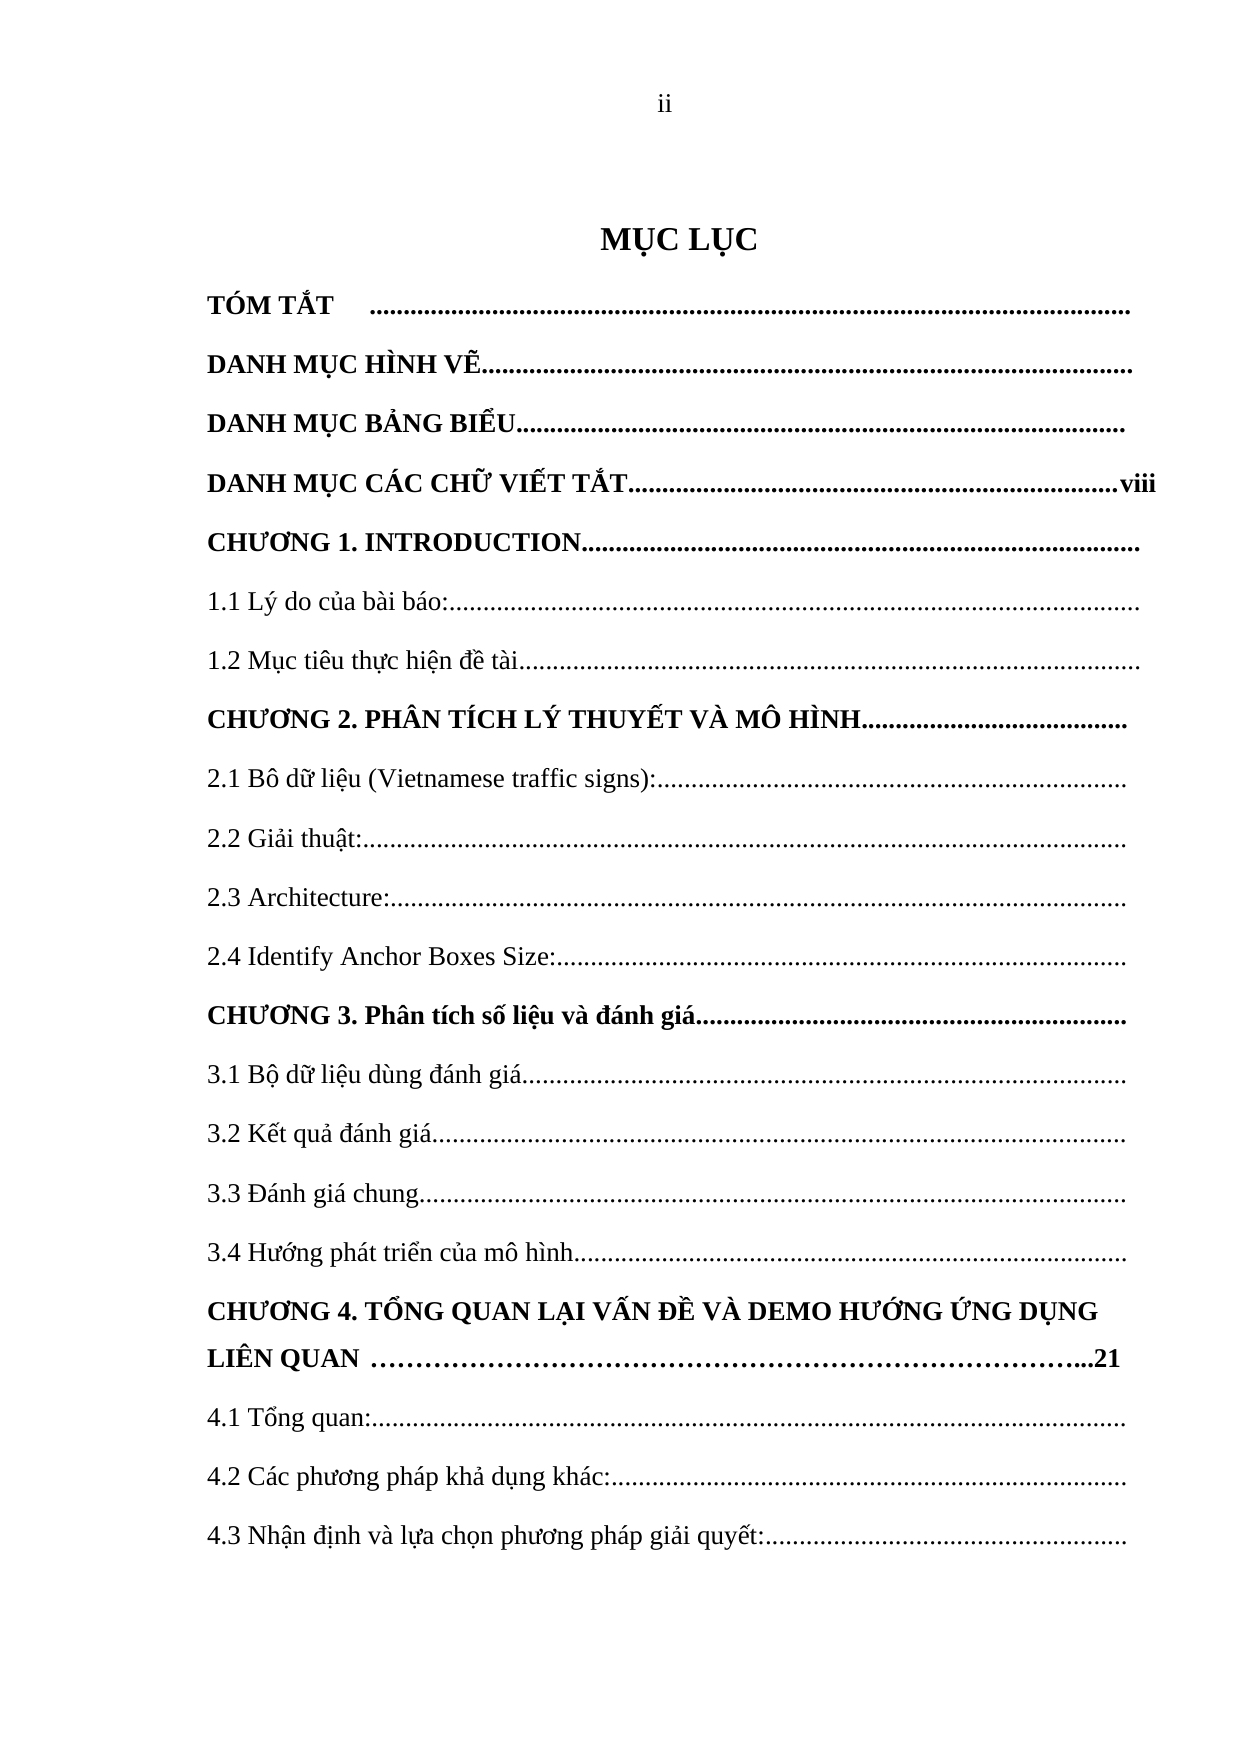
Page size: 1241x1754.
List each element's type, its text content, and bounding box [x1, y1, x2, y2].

text 2.2 Giải thuật: 11 [207, 822, 1122, 853]
text 3.4 Hướng phát triển của mô hình 21 [207, 1236, 1122, 1267]
text DANH MỤC BẢNG BIỂU vii [207, 408, 1122, 439]
text 3.3 Đánh giá chung 20 [207, 1177, 1122, 1208]
text DANH MỤC CÁC CHỮ VIẾT TẮT viii [207, 467, 1122, 498]
text 1.1 Lý do của bài báo: 9 [207, 585, 1122, 616]
text 4.2 Các phương pháp khả dụng khác: 22 [207, 1460, 1122, 1491]
text CHƯƠNG 2. PHÂN TÍCH LÝ THUYẾT VÀ MÔ HÌNH 10 [207, 703, 1122, 734]
text 2.4 Identify Anchor Boxes Size: 14 [207, 940, 1122, 971]
text 4.3 Nhận định và lựa chọn phương pháp giải quyết: 23 [207, 1519, 1122, 1550]
text CHƯƠNG 3. Phân tích số liệu và đánh giá 16 [207, 999, 1122, 1030]
subtitle MỤC LỤC [236, 219, 1122, 258]
text 3.1 Bộ dữ liệu dùng đánh giá 16 [207, 1058, 1122, 1089]
text CHƯƠNG 4. TỔNG QUAN LẠI VẤN ĐỀ VÀ DEMO HƯỚNG ỨNG DỤNG LIÊN QUAN ……………………………………………………………………...21 [207, 1295, 1122, 1373]
text 1.2 Mục tiêu thực hiện đề tài 9 [207, 644, 1122, 675]
text CHƯƠNG 1. INTRODUCTION 9 [207, 526, 1122, 557]
text DANH MỤC HÌNH VẼ vi [207, 348, 1122, 379]
text 4.1 Tổng quan: 21 [207, 1401, 1122, 1432]
text TÓM TẮT iii [207, 289, 1122, 320]
text 3.2 Kết quả đánh giá 17 [207, 1118, 1122, 1149]
text 2.1 Bô dữ liệu (Vietnamese traffic signs): 10 [207, 763, 1122, 794]
text 2.3 Architecture: 11 [207, 881, 1122, 912]
